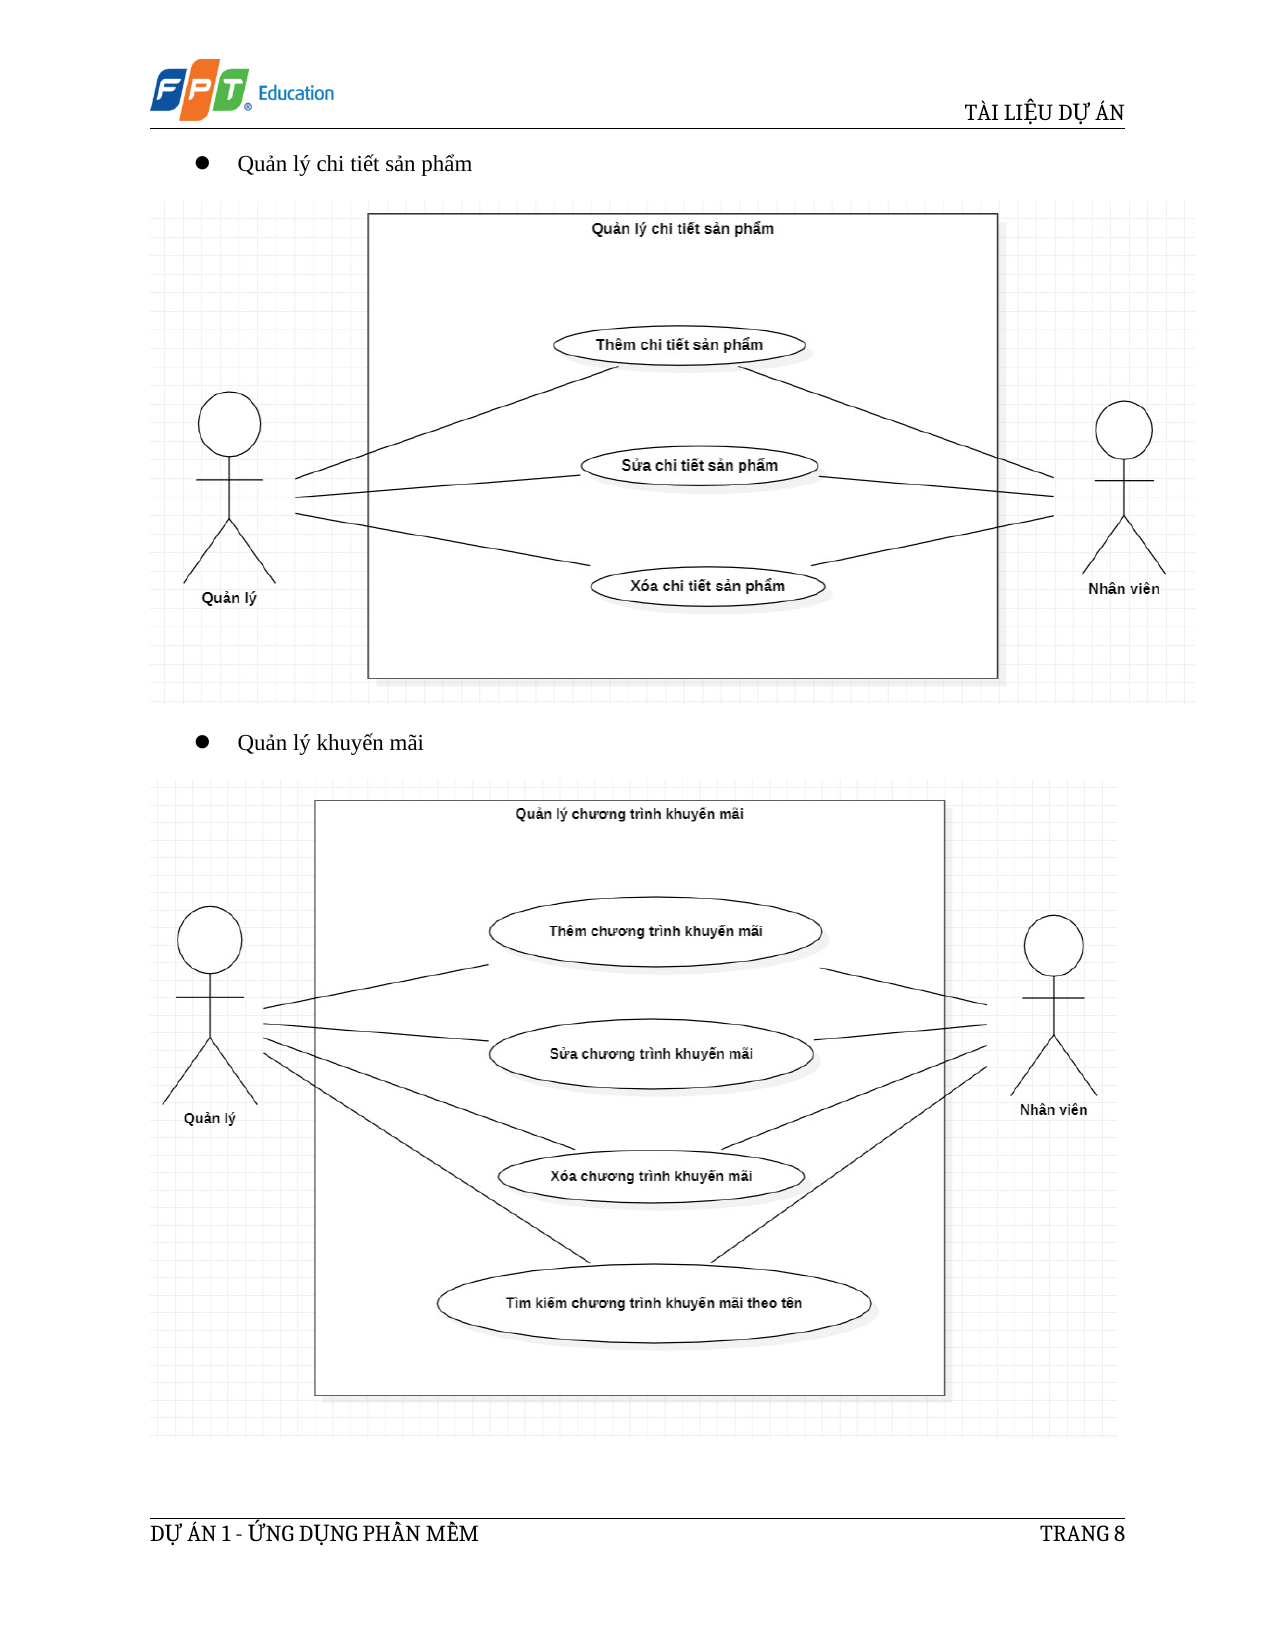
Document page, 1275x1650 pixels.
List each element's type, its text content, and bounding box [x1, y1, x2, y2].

picture [150, 201, 1196, 704]
list Quản lý khuyến mãi [194, 729, 1125, 755]
picture [150, 779, 1118, 1438]
picture [150, 59, 336, 121]
list Quản lý chi tiết sản phẩm [194, 150, 1125, 176]
